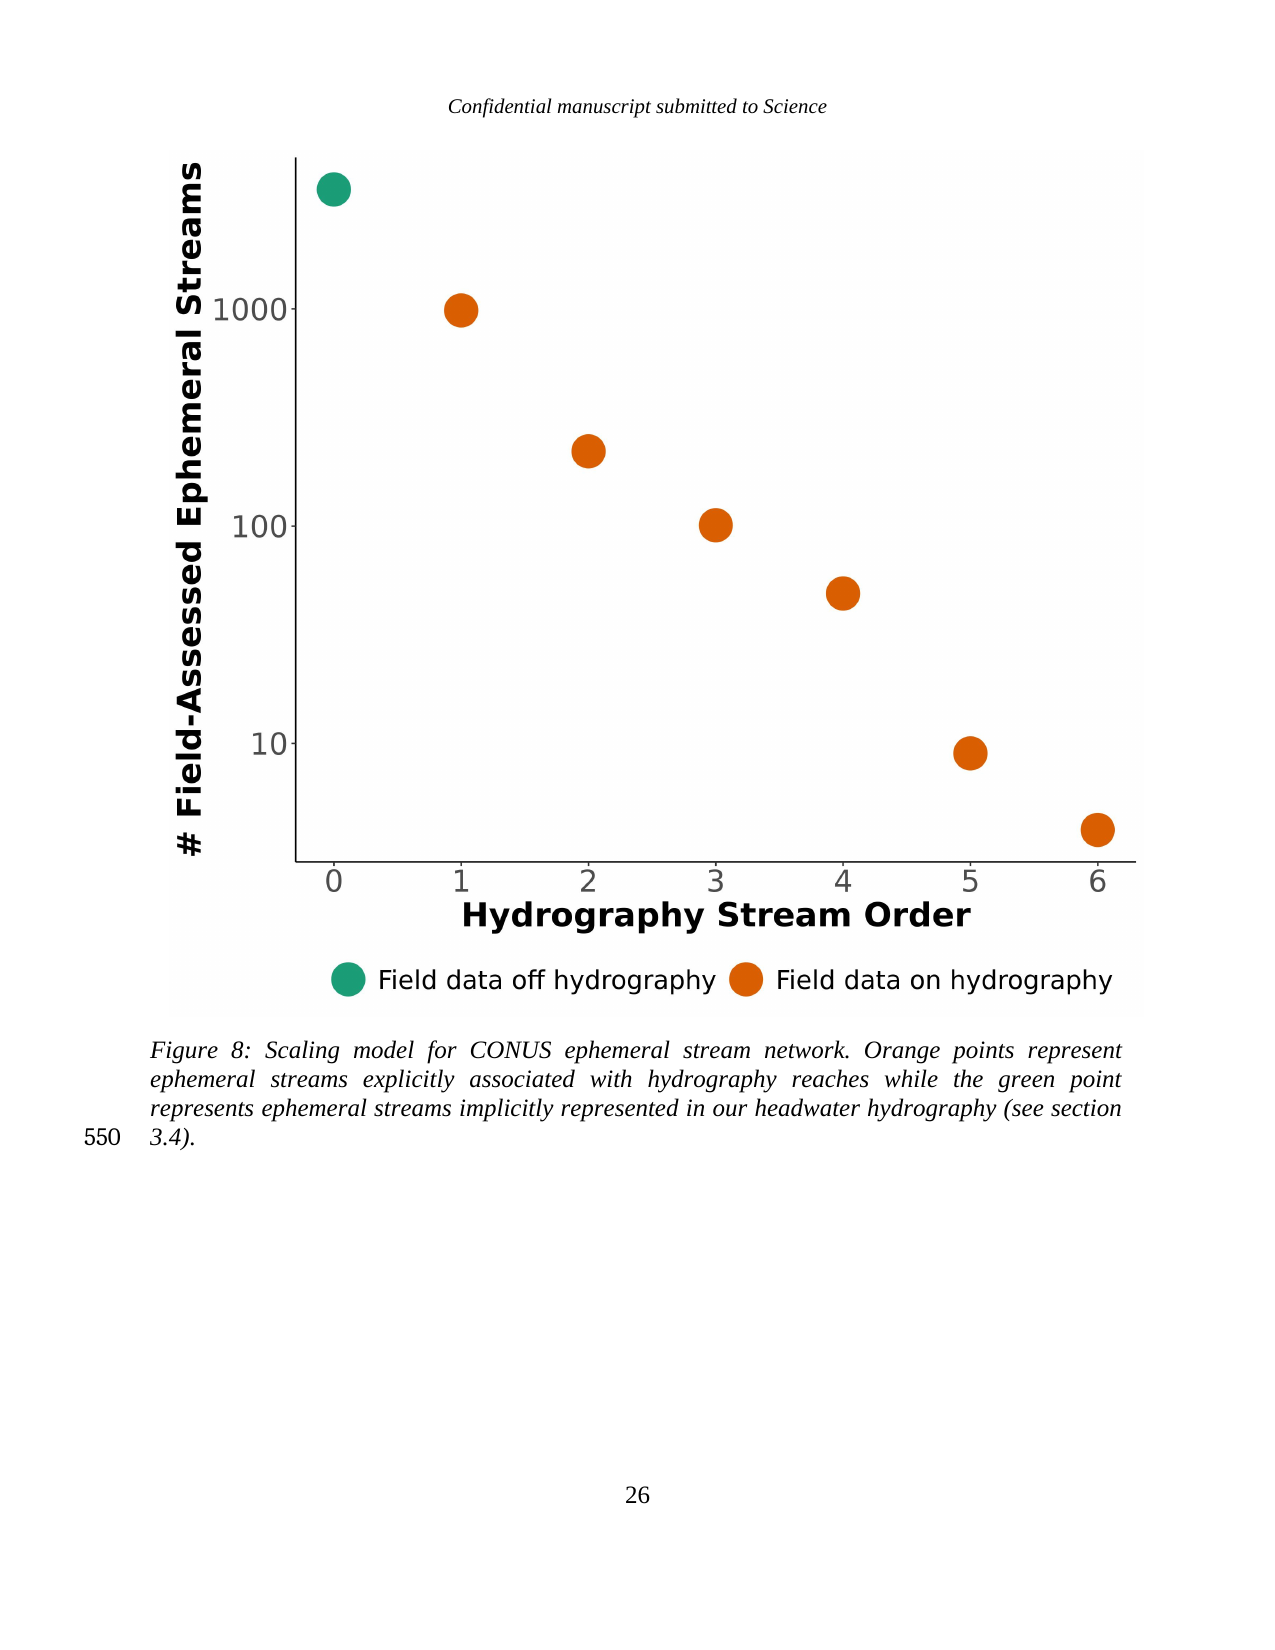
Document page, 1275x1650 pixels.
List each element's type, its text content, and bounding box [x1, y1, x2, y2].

picture [168, 150, 1144, 1017]
text Figure 8: Scaling model for CONUS ephemeral stream network. Orange points represent ephemeral streams explicitly associated with hydrography reaches while the green point represents ephemeral streams implicitly represented in our headwater hydrography (see section 3.4). [150, 1035, 1125, 1150]
